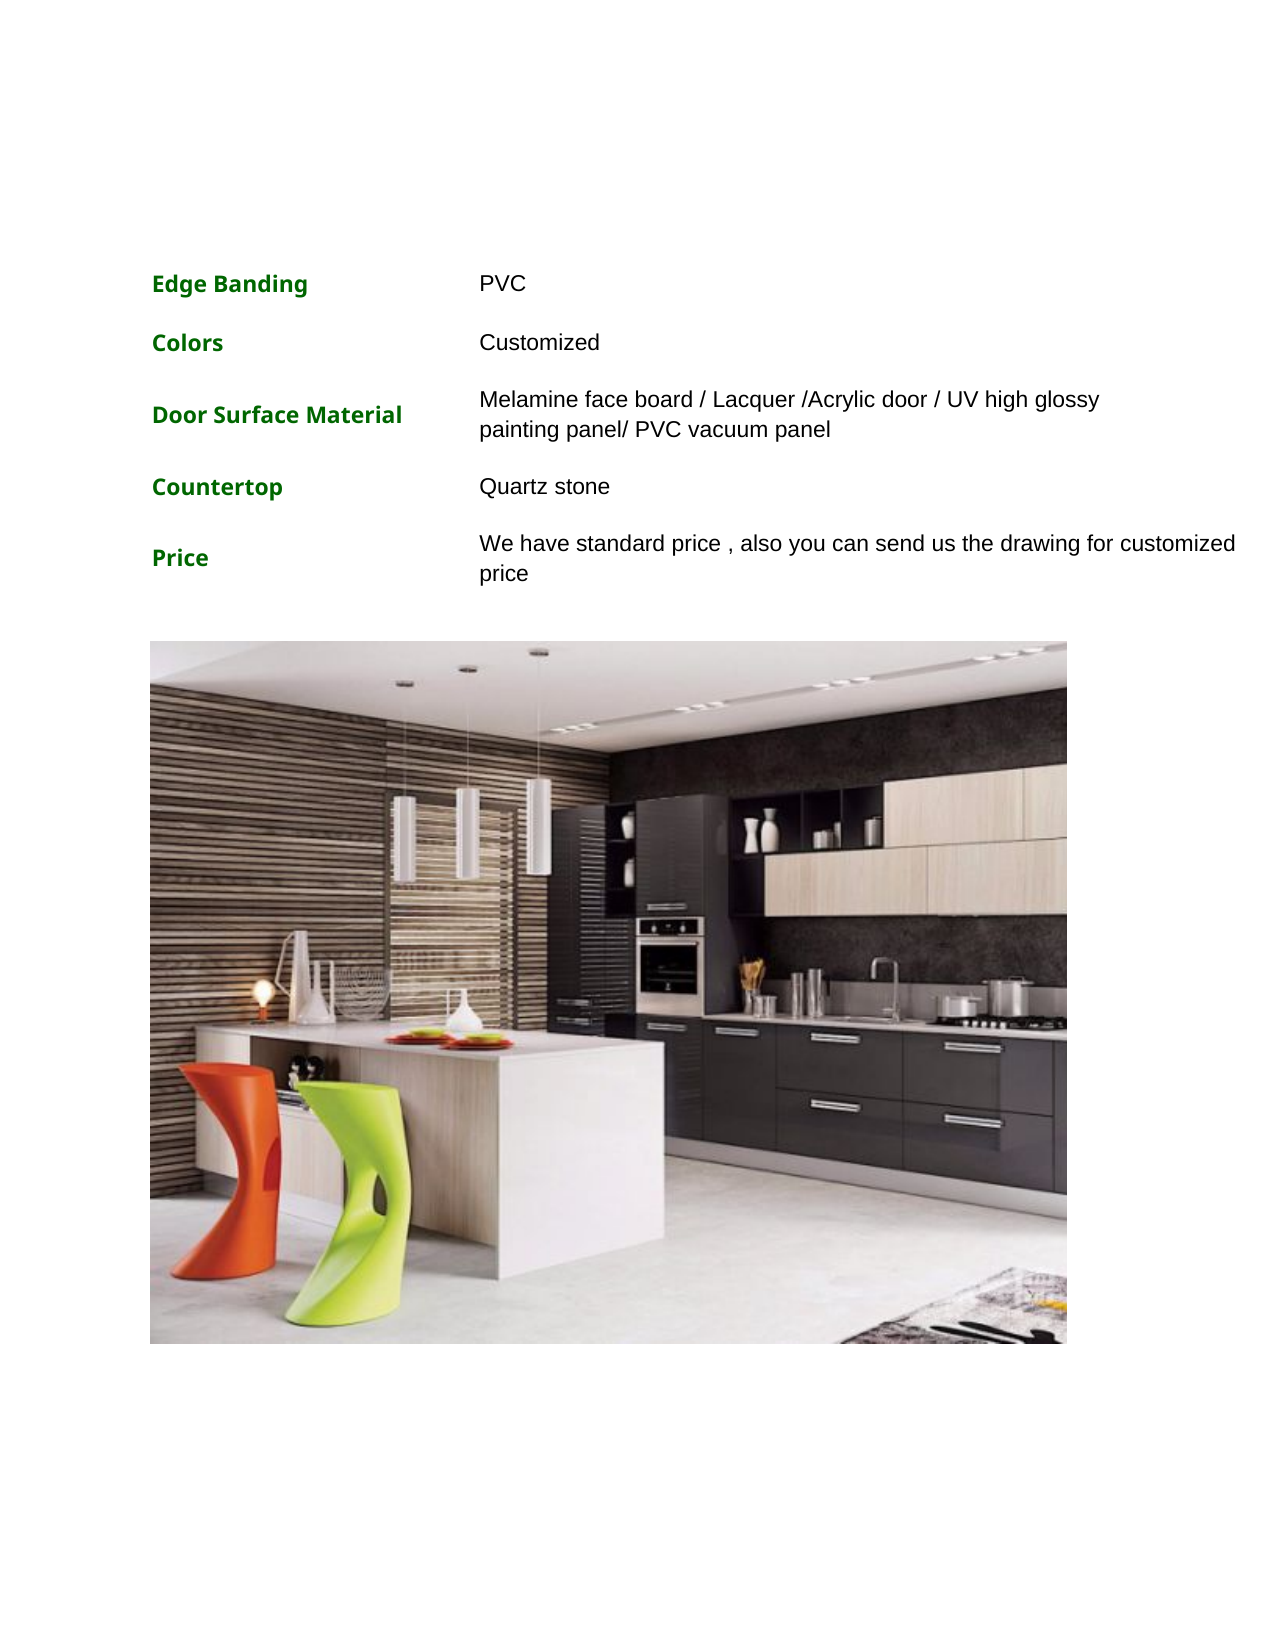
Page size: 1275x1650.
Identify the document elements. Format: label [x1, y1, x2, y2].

table_cell [149, 209, 1067, 1402]
picture [150, 641, 1067, 1344]
table_cell [1067, 209, 1133, 1402]
